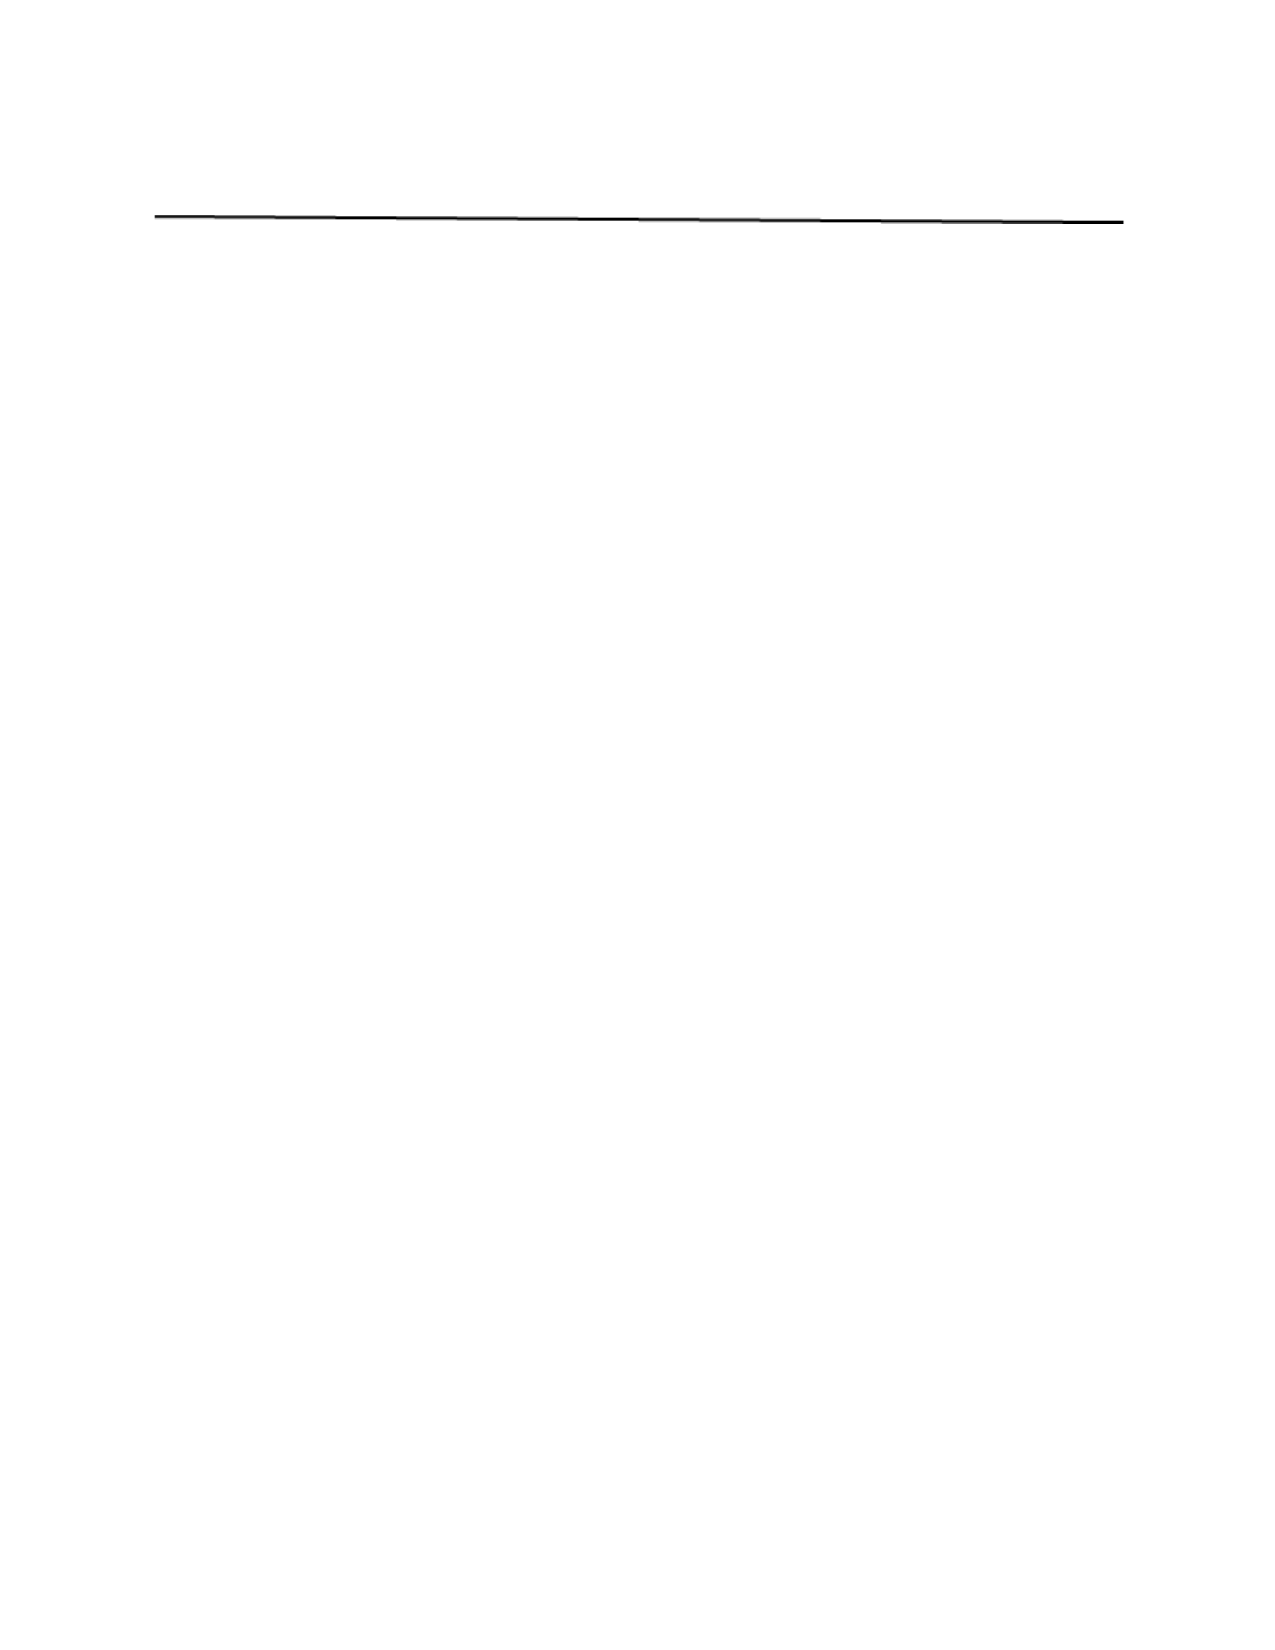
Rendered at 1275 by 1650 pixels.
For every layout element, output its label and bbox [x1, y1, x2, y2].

picture [154, 215, 1125, 224]
